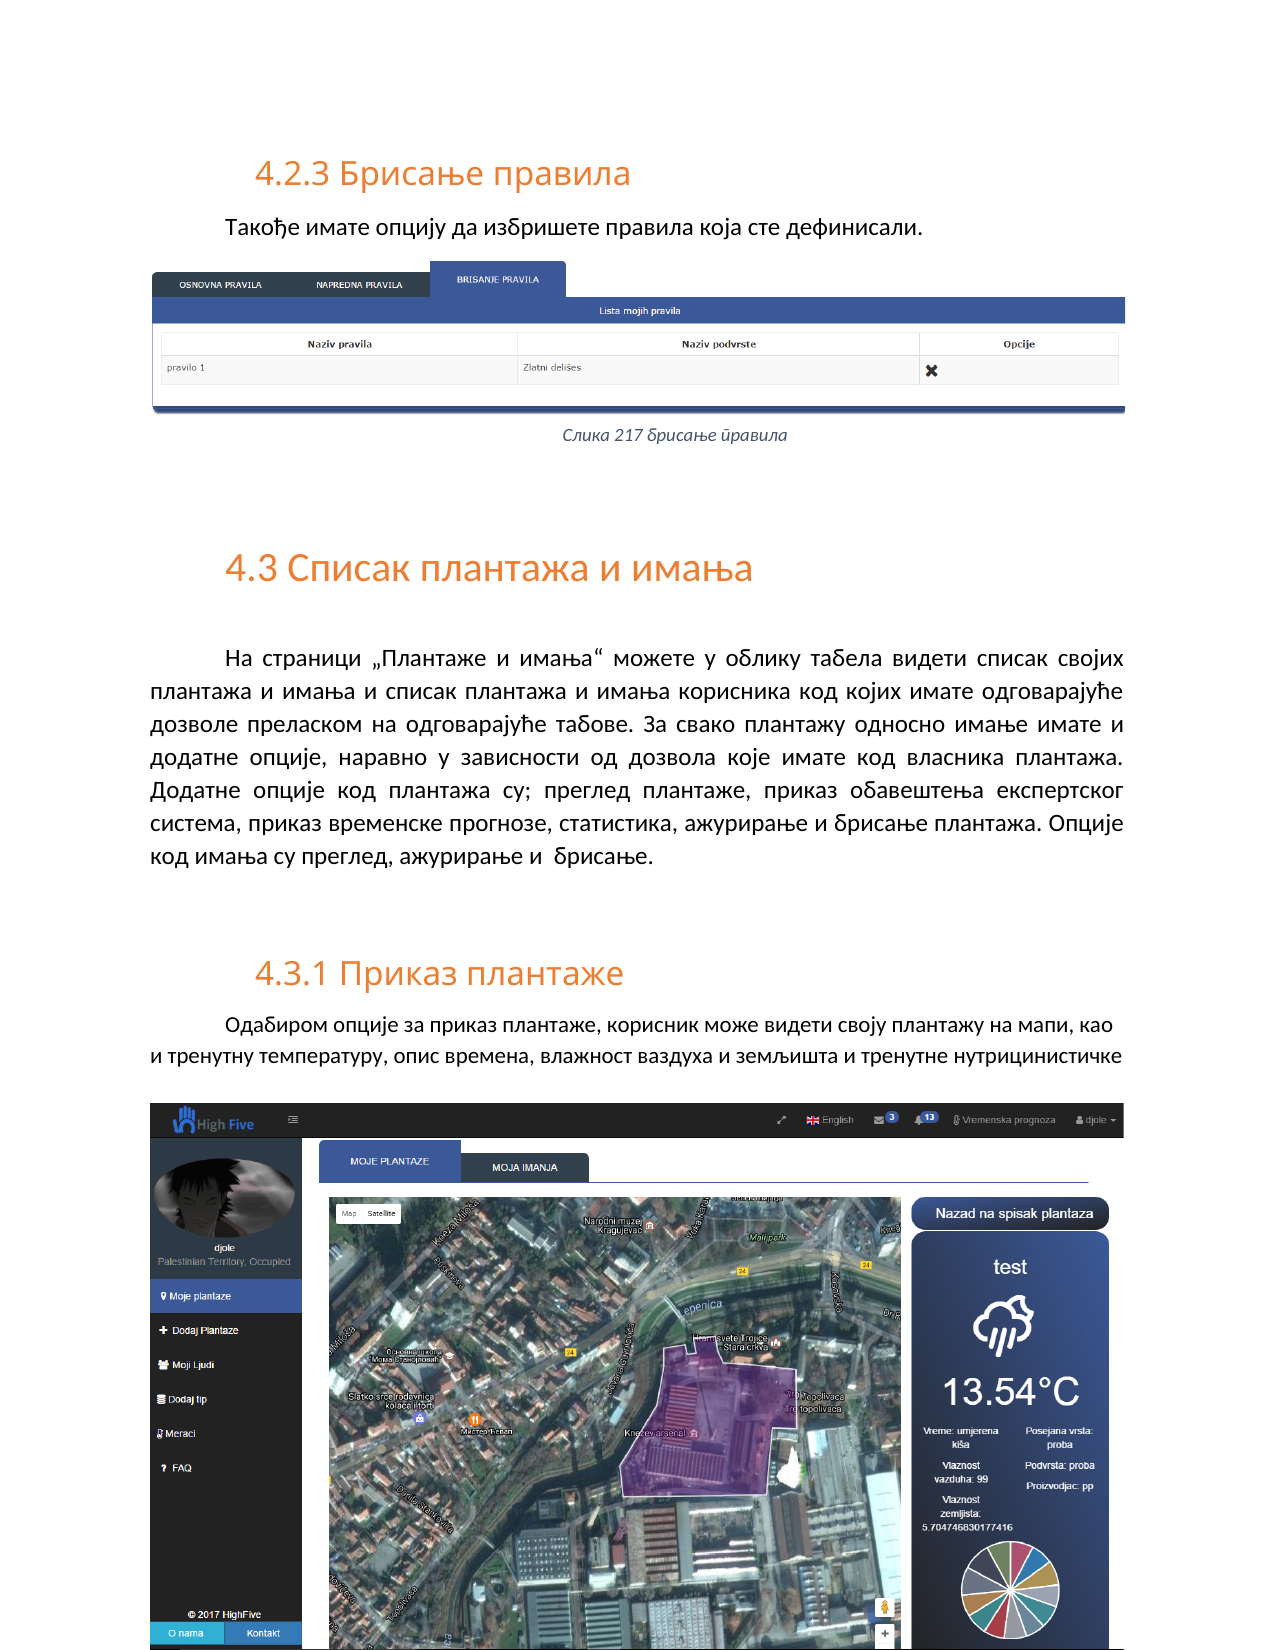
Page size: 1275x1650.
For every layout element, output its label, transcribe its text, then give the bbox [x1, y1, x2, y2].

text На страници „Плантаже и имања“ можете у облику табела видети списак својих плантажа и имања и списак плантажа и имања корисника код којих имате одговарајуће дозволе преласком на одговарајуће табове. За свако плантажу односно имање имате и додатне опције, наравно у зависности од дозвола које имате код власника плантажа. Додатне опције код плантажа су; преглед плантаже, приказ обавештења експертског система, приказ временске прогнозе, статистика, ажурирање и брисање плантажа. Опције код имања су преглед, ажурирање и брисање. [150, 642, 1125, 870]
picture [150, 1103, 1124, 1650]
text Такође имате опцију да избришете правила која сте дефинисали. [150, 211, 1125, 241]
text 4.3 Списак плантажа и имања [150, 541, 1125, 592]
picture [150, 260, 1125, 418]
text Одабиром опције за приказ плантаже, корисник може видети своју плантажу на мапи, као и тренутну температуру, опис времена, влажност ваздуха и земљишта и тренутне нутрицинистичке информације о земљишту. Приказују се само подаци које мерач са којим је плантажа повезана може да мери. [150, 1011, 1125, 1069]
text 4.2.3 Брисање правила [150, 150, 1125, 195]
text 4.3.1 Приказ плантаже [150, 950, 1125, 995]
